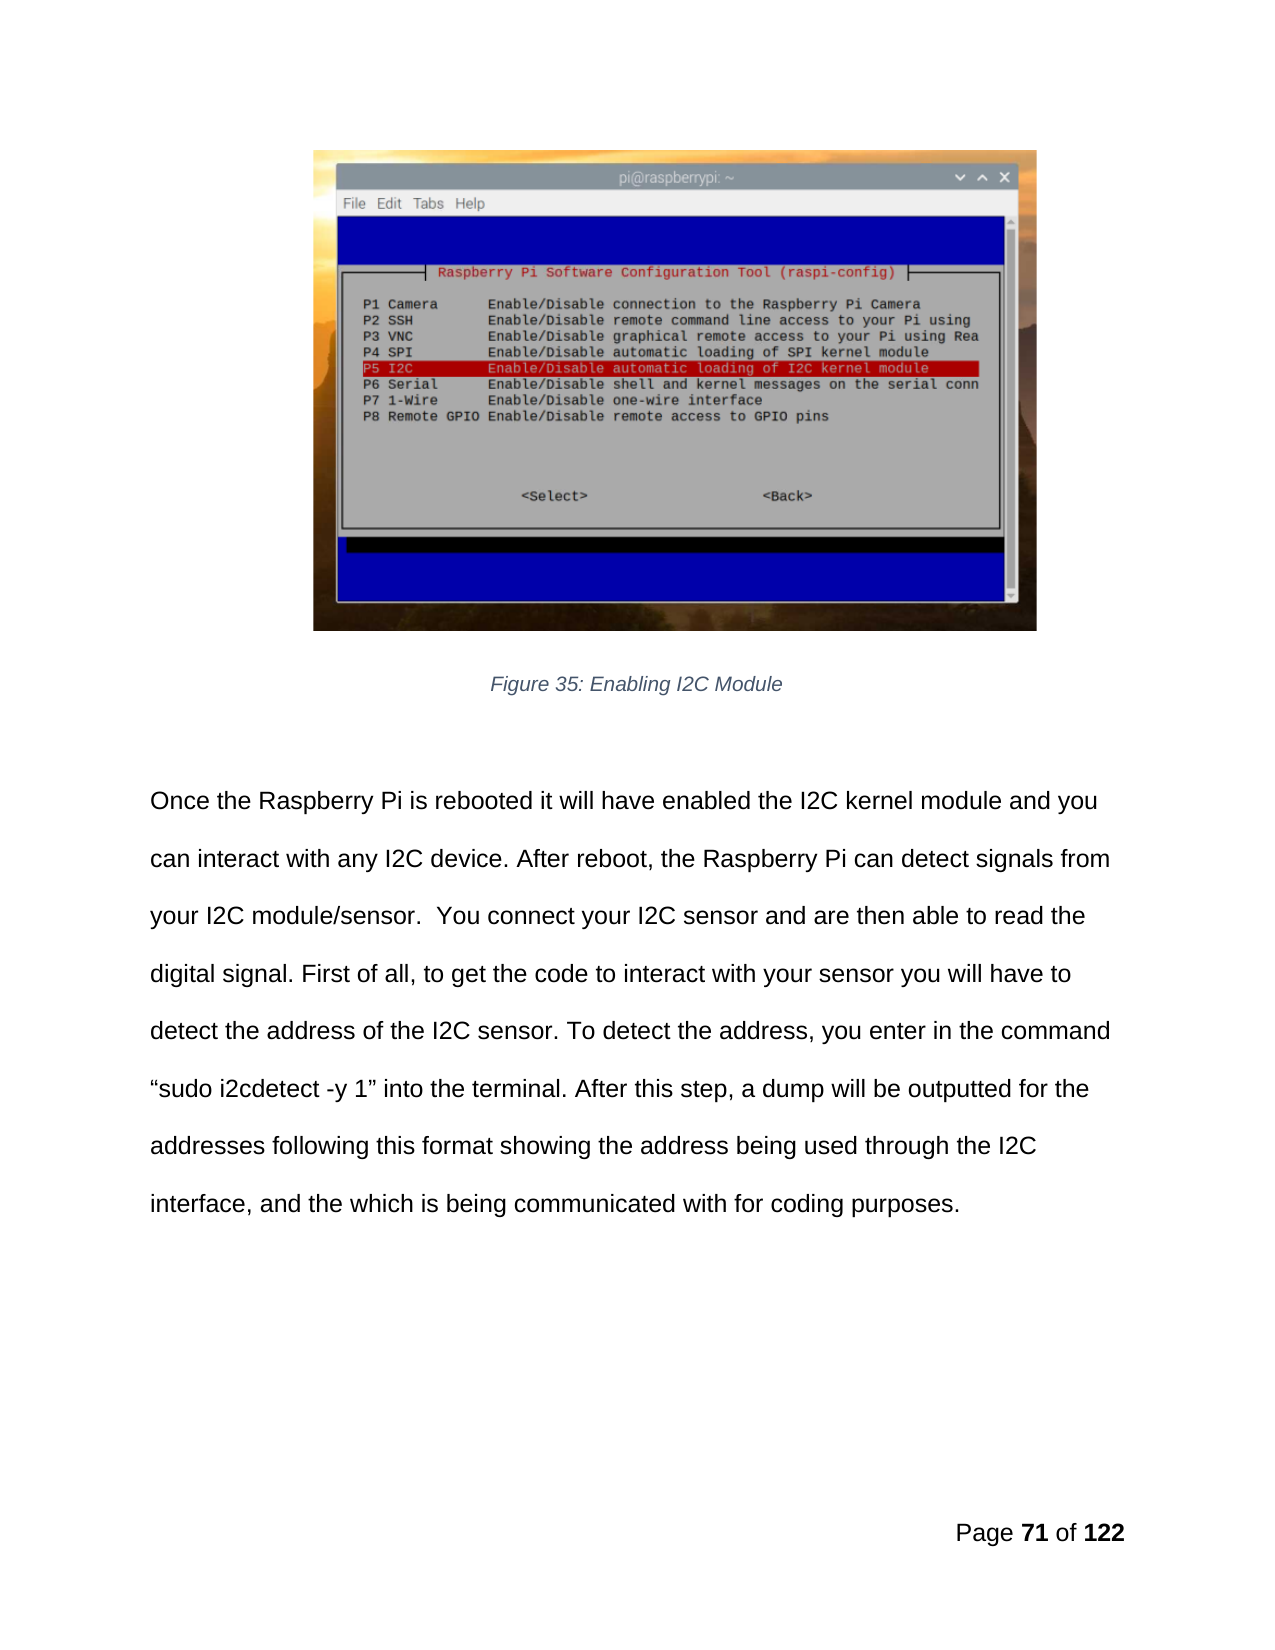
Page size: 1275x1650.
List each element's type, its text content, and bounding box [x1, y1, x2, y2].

picture [313, 150, 1037, 631]
text Figure 35: Enabling I2C Module [150, 671, 1125, 695]
text Once the Raspberry Pi is rebooted it will have enabled the I2C kernel module and you can interact with any I2C device. After reboot, the Raspberry Pi can detect signals from your I2C module/sensor. You connect your I2C sensor and are then able to read the digital signal. First of all, to get the code to interact with your sensor you will have to detect the address of the I2C sensor. To detect the address, you enter in the command “sudo i2cdetect -y 1” into the terminal. After this step, a dump will be outputted for the addresses following this format showing the address being used through the I2C interface, and the which is being communicated with for coding purposes. [150, 786, 1125, 1217]
